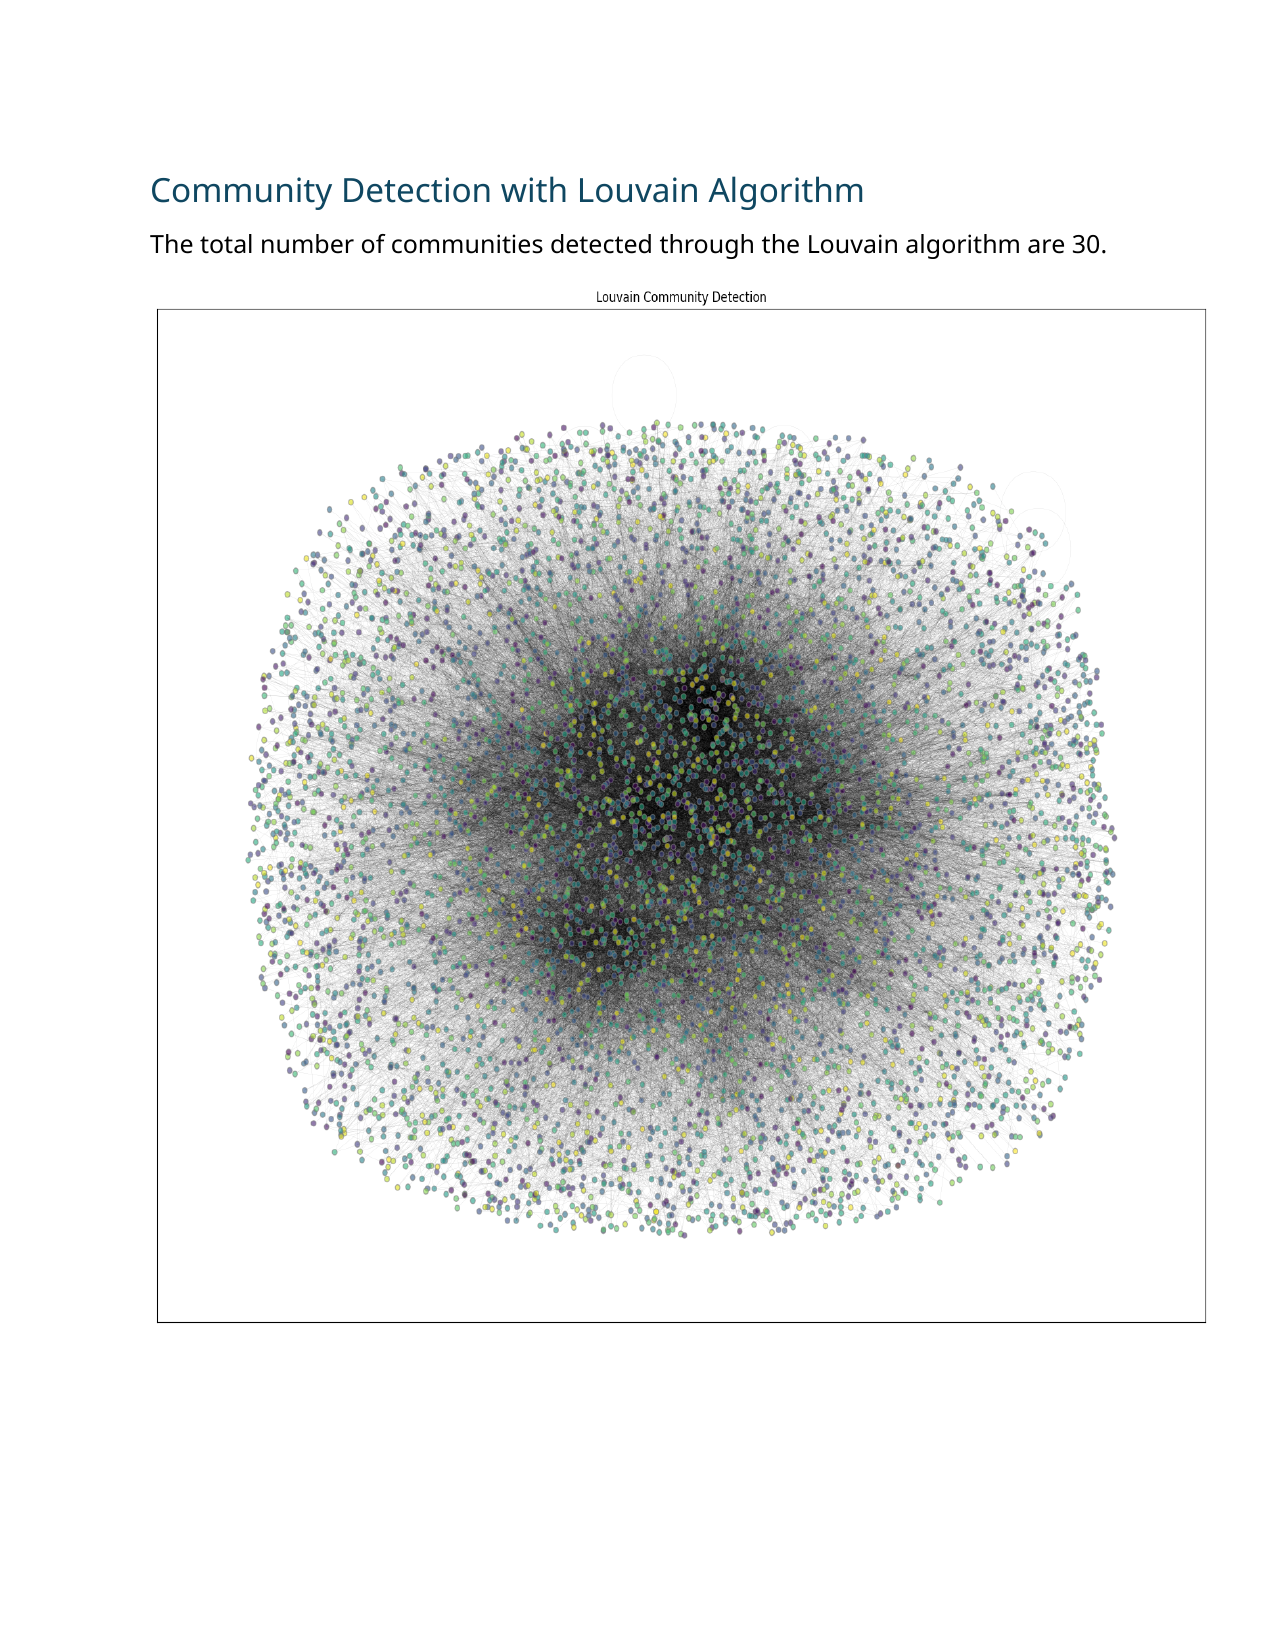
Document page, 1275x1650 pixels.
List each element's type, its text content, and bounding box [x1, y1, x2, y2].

text The total number of communities detected through the Louvain algorithm are 30. [150, 227, 1125, 261]
picture [150, 283, 1212, 1330]
subtitle Community Detection with Louvain Algorithm [150, 167, 1125, 212]
